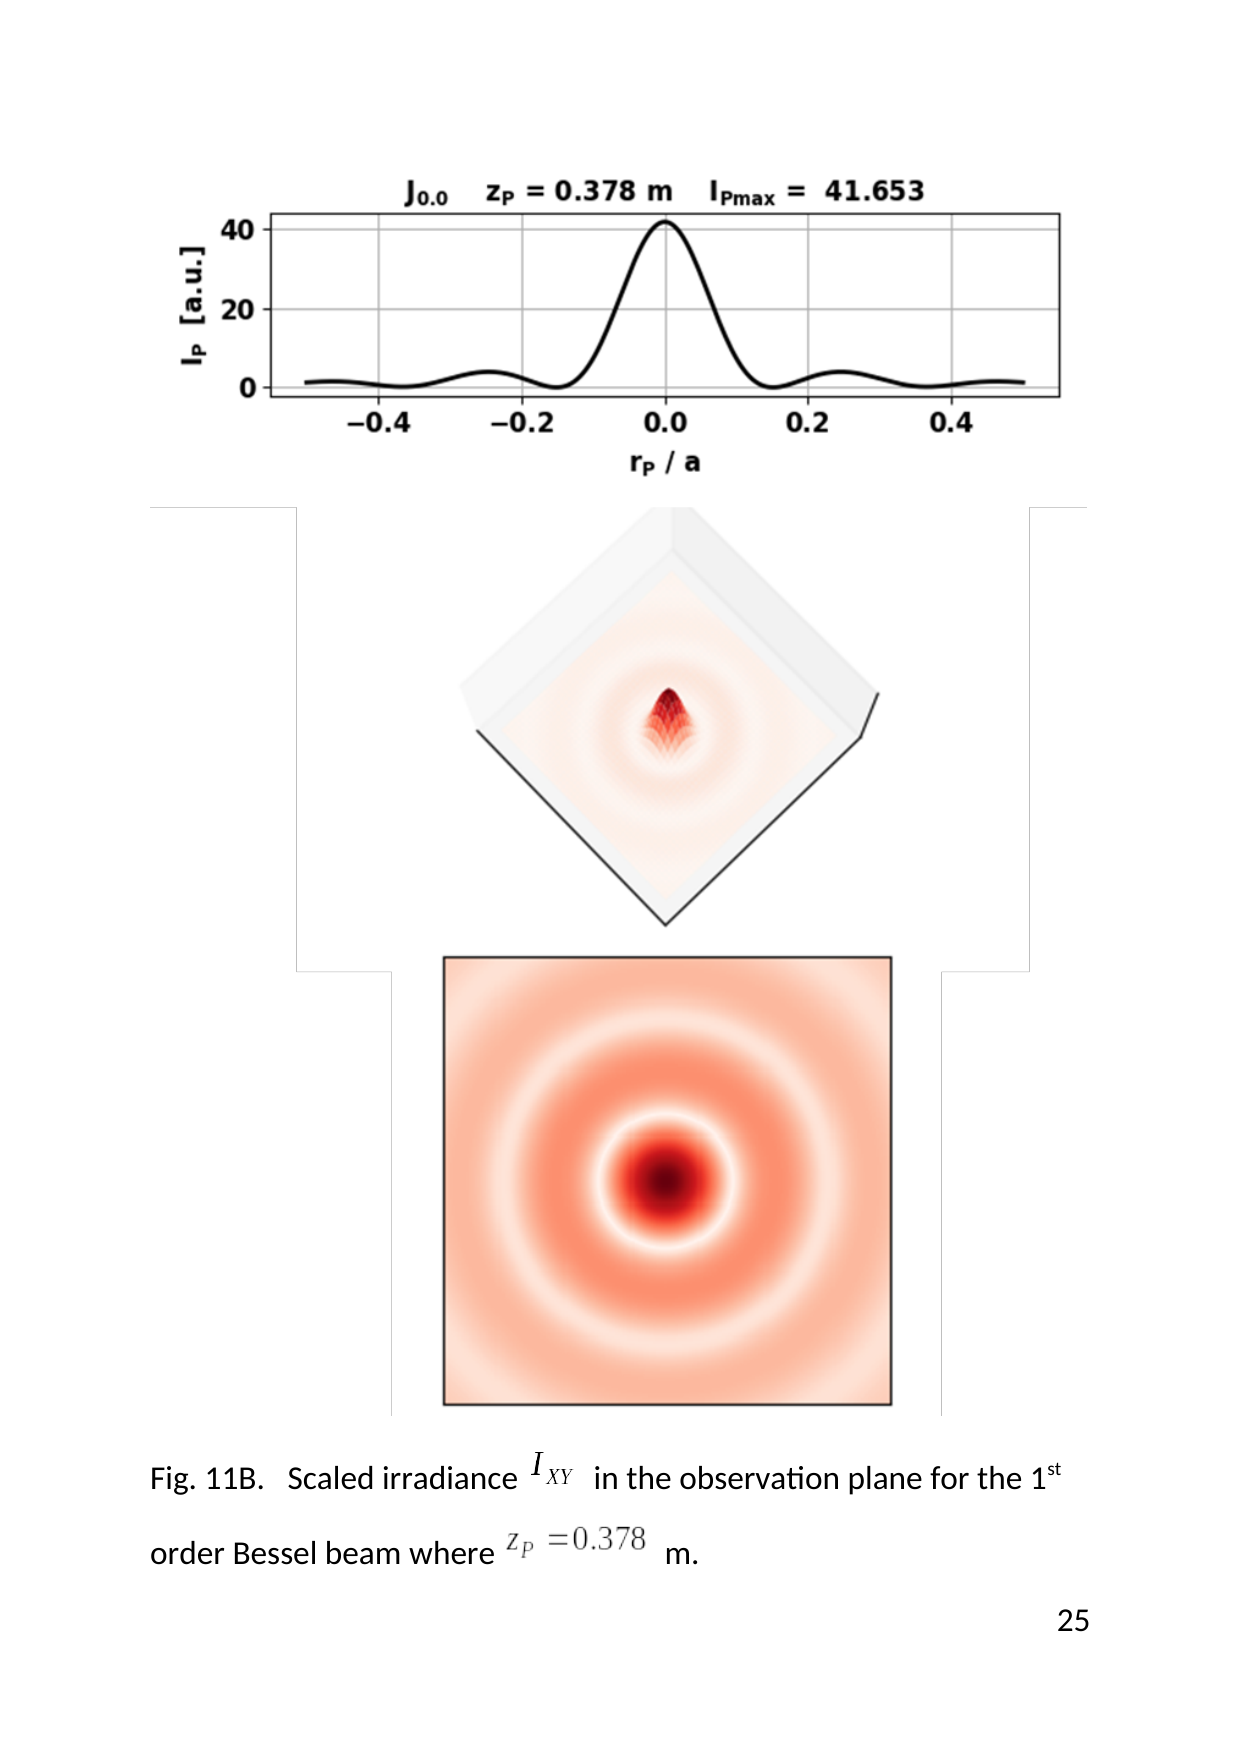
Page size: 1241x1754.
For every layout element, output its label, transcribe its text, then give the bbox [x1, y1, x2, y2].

picture [150, 150, 1087, 1416]
text Fig. 11B. Scaled irradiance in the observation plane for the 1st order Bessel beam where m. [150, 1442, 1090, 1573]
